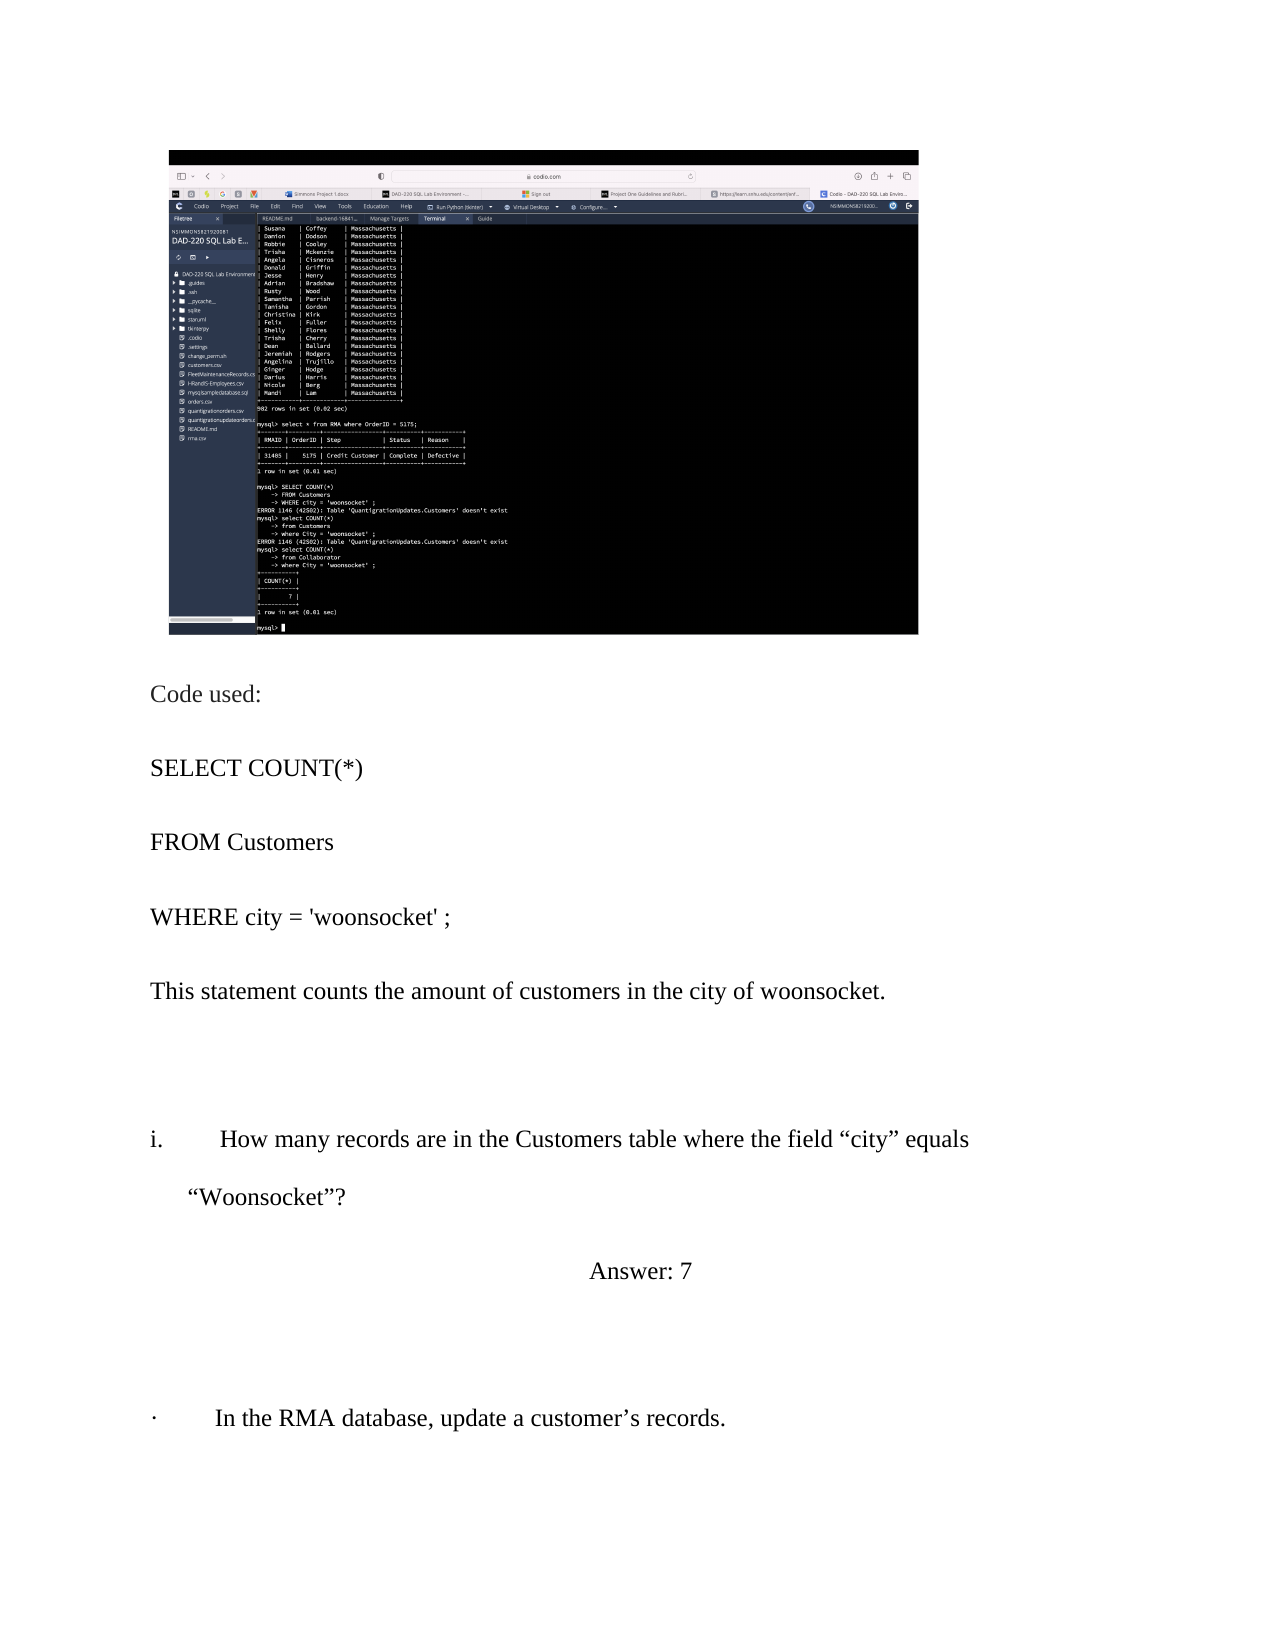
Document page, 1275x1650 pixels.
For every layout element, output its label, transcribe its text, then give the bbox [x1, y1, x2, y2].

text Answer: 7 [150, 1256, 1125, 1284]
text i. How many records are in the Customers table where the field “city” equals “Woonsocket”? [150, 1124, 1125, 1210]
text WHERE city = 'woonsocket' ; [150, 902, 1125, 930]
text SELECT COUNT(*) [150, 753, 1125, 782]
text Code used: [150, 679, 1125, 708]
text · In the RMA database, update a customer’s records. [150, 1403, 1125, 1431]
text This statement counts the amount of customers in the city of woonsocket. [150, 976, 1125, 1004]
text FROM Customers [150, 827, 1125, 856]
